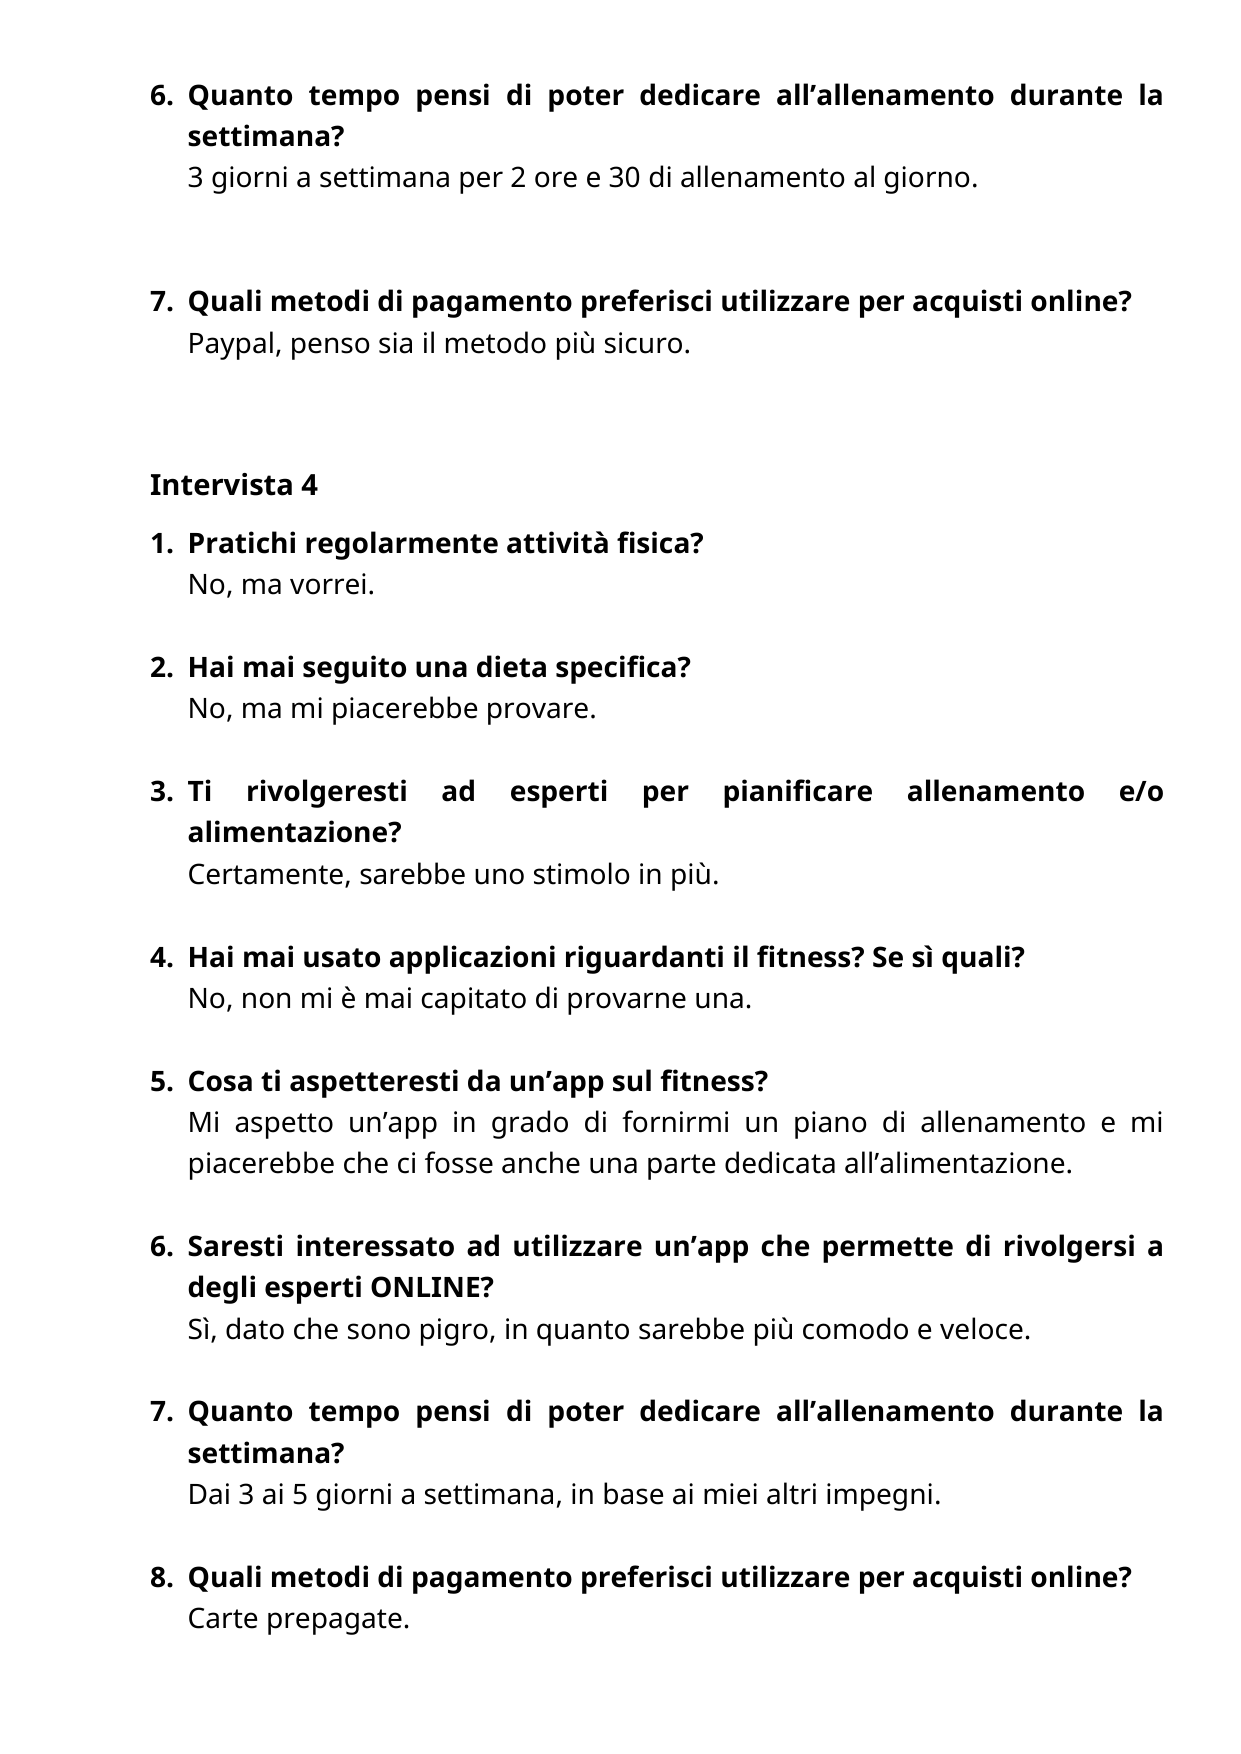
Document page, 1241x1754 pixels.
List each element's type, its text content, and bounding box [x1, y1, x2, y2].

list No, non mi è mai capitato di provarne una. [187, 978, 1165, 1017]
list Quanto tempo pensi di poter dedicare all’allenamento durante la settimana? [150, 1392, 1165, 1471]
list Quali metodi di pagamento preferisci utilizzare per acquisti online? [150, 282, 1165, 320]
list No, ma mi piacerebbe provare. [187, 689, 1165, 727]
list Sì, dato che sono pigro, in quanto sarebbe più comodo e veloce. [187, 1309, 1165, 1347]
list Hai mai seguito una dieta specifica? [150, 647, 1165, 686]
list Ti rivolgeresti ad esperti per pianificare allenamento e/o alimentazione? [150, 771, 1165, 851]
list 3 giorni a settimana per 2 ore e 30 di allenamento al giorno. [187, 158, 1165, 196]
list Quali metodi di pagamento preferisci utilizzare per acquisti online? [150, 1557, 1165, 1596]
text Intervista 4 [150, 464, 1165, 503]
list Certamente, sarebbe uno stimolo in più. [187, 854, 1165, 892]
list Quanto tempo pensi di poter dedicare all’allenamento durante la settimana? [150, 75, 1165, 155]
list No, ma vorrei. [187, 565, 1165, 603]
list Pratichi regolarmente attività fisica? [150, 523, 1165, 562]
list Dai 3 ai 5 giorni a settimana, in base ai miei altri impegni. [187, 1474, 1165, 1513]
list Saresti interessato ad utilizzare un’app che permette di rivolgersi a degli esperti ONLINE? [150, 1226, 1165, 1306]
list Cosa ti aspetteresti da un’app sul fitness? [150, 1061, 1165, 1099]
list Mi aspetto un’app in grado di fornirmi un piano di allenamento e mi piacerebbe che ci fosse anche una parte dedicata all’alimentazione. [187, 1102, 1165, 1182]
list Paypal, penso sia il metodo più sicuro. [187, 323, 1165, 361]
list Hai mai usato applicazioni riguardanti il fitness? Se sì quali? [150, 937, 1165, 975]
list Carte prepagate. [187, 1598, 1165, 1637]
